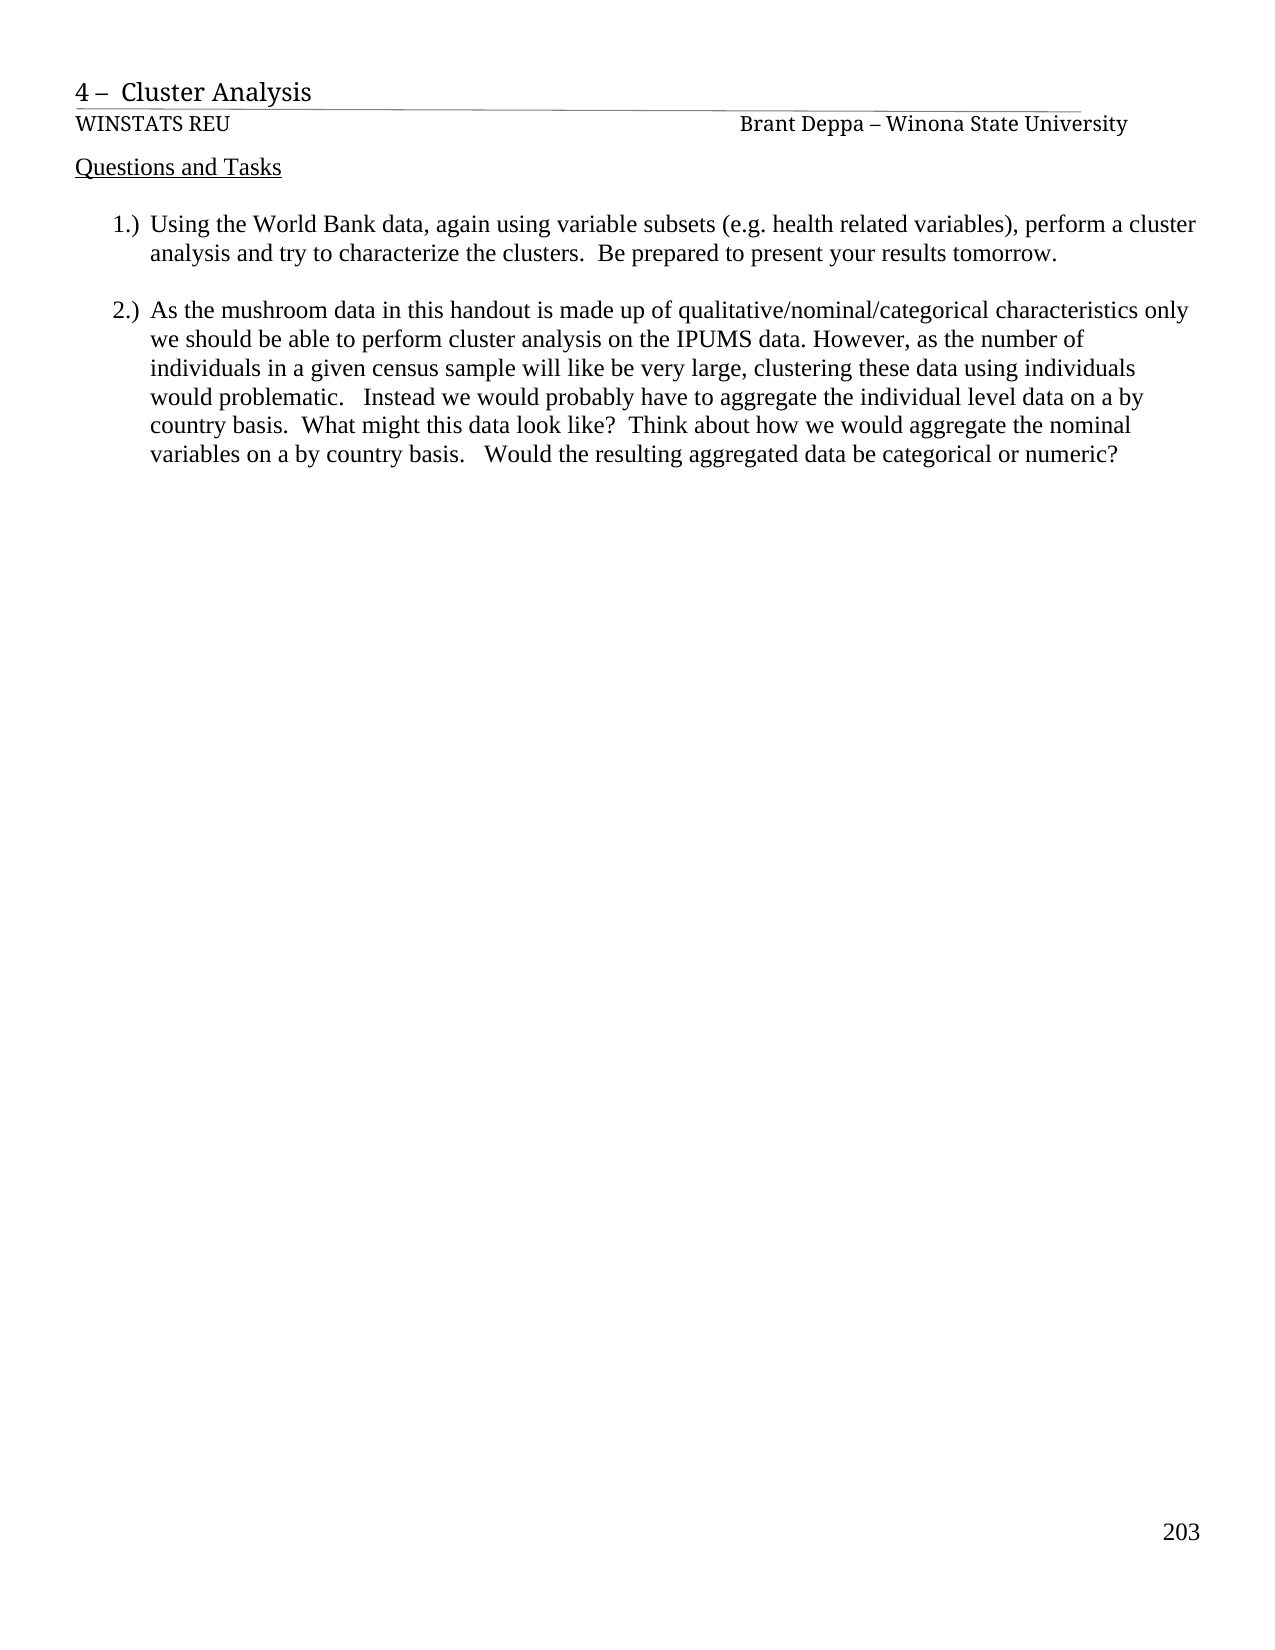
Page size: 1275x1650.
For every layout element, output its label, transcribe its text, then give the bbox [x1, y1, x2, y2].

list Using the World Bank data, again using variable subsets (e.g. health related variables), perform a cluster analysis and try to characterize the clusters. Be prepared to present your results tomorrow. [112, 209, 1200, 296]
list As the mushroom data in this handout is made up of qualitative/nominal/categorical characteristics only we should be able to perform cluster analysis on the IPUMS data. However, as the number of individuals in a given census sample will like be very large, clustering these data using individuals would problematic. Instead we would probably have to aggregate the individual level data on a by country basis. What might this data look like? Think about how we would aggregate the nominal variables on a by country basis. Would the resulting aggregated data be categorical or numeric? [112, 296, 1200, 468]
text Questions and Tasks [75, 152, 1200, 181]
